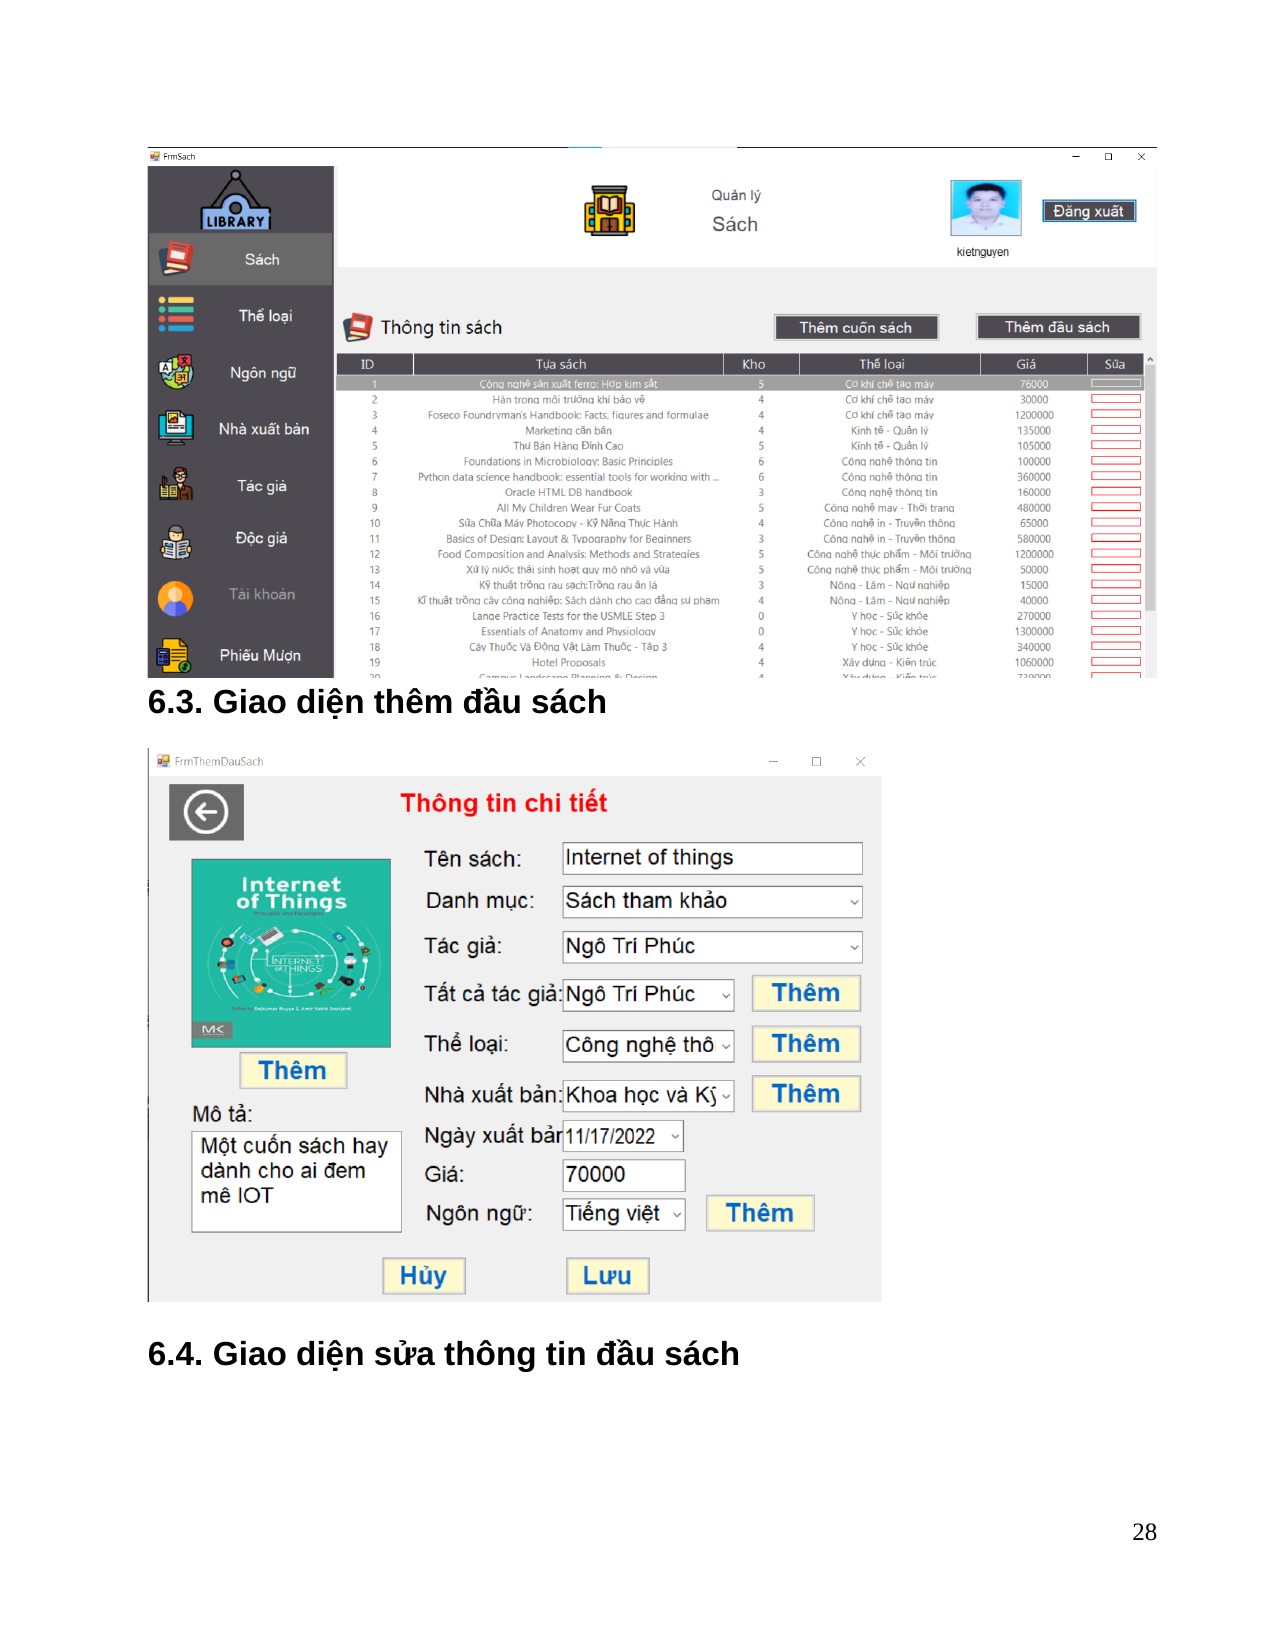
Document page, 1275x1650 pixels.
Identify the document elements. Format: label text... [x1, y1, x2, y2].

picture [147, 748, 882, 1302]
subtitle Giao diện sửa thông tin đầu sách [148, 1334, 1157, 1372]
picture [147, 147, 1157, 678]
subtitle Giao diện thêm đầu sách [148, 682, 1157, 720]
